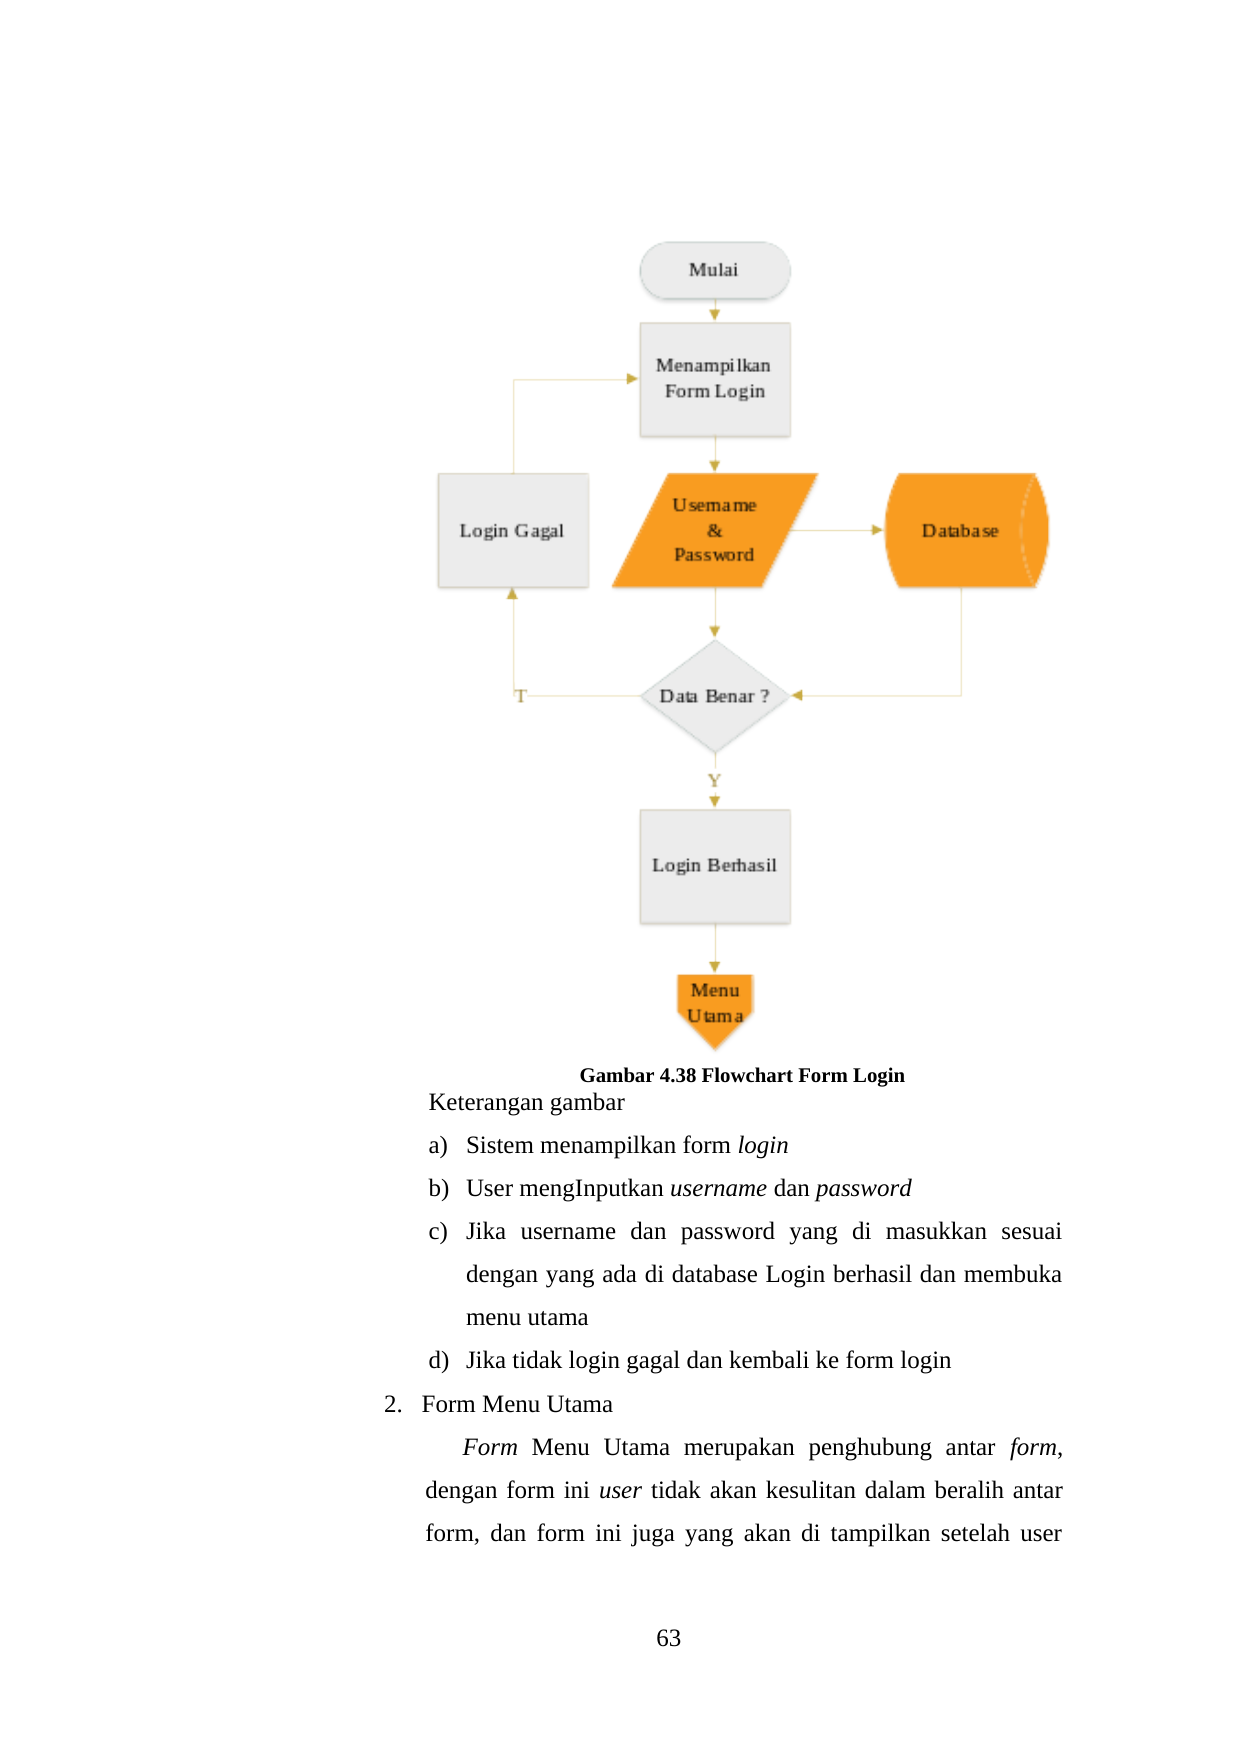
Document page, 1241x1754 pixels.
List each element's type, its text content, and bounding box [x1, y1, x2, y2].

list Sistem menampilkan form login [428, 1130, 1063, 1159]
list Form Menu Utama [384, 1389, 1063, 1417]
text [425, 1432, 1063, 1547]
list Jika tidak login gagal dan kembali ke form login [428, 1346, 1063, 1374]
list User mengInputkan username dan password [428, 1173, 1063, 1202]
list Jika username dan password yang di masukkan sesuai dengan yang ada di database Login berhasil dan membuka menu utama [428, 1216, 1063, 1331]
text Keterangan gambar [425, 1087, 1063, 1116]
